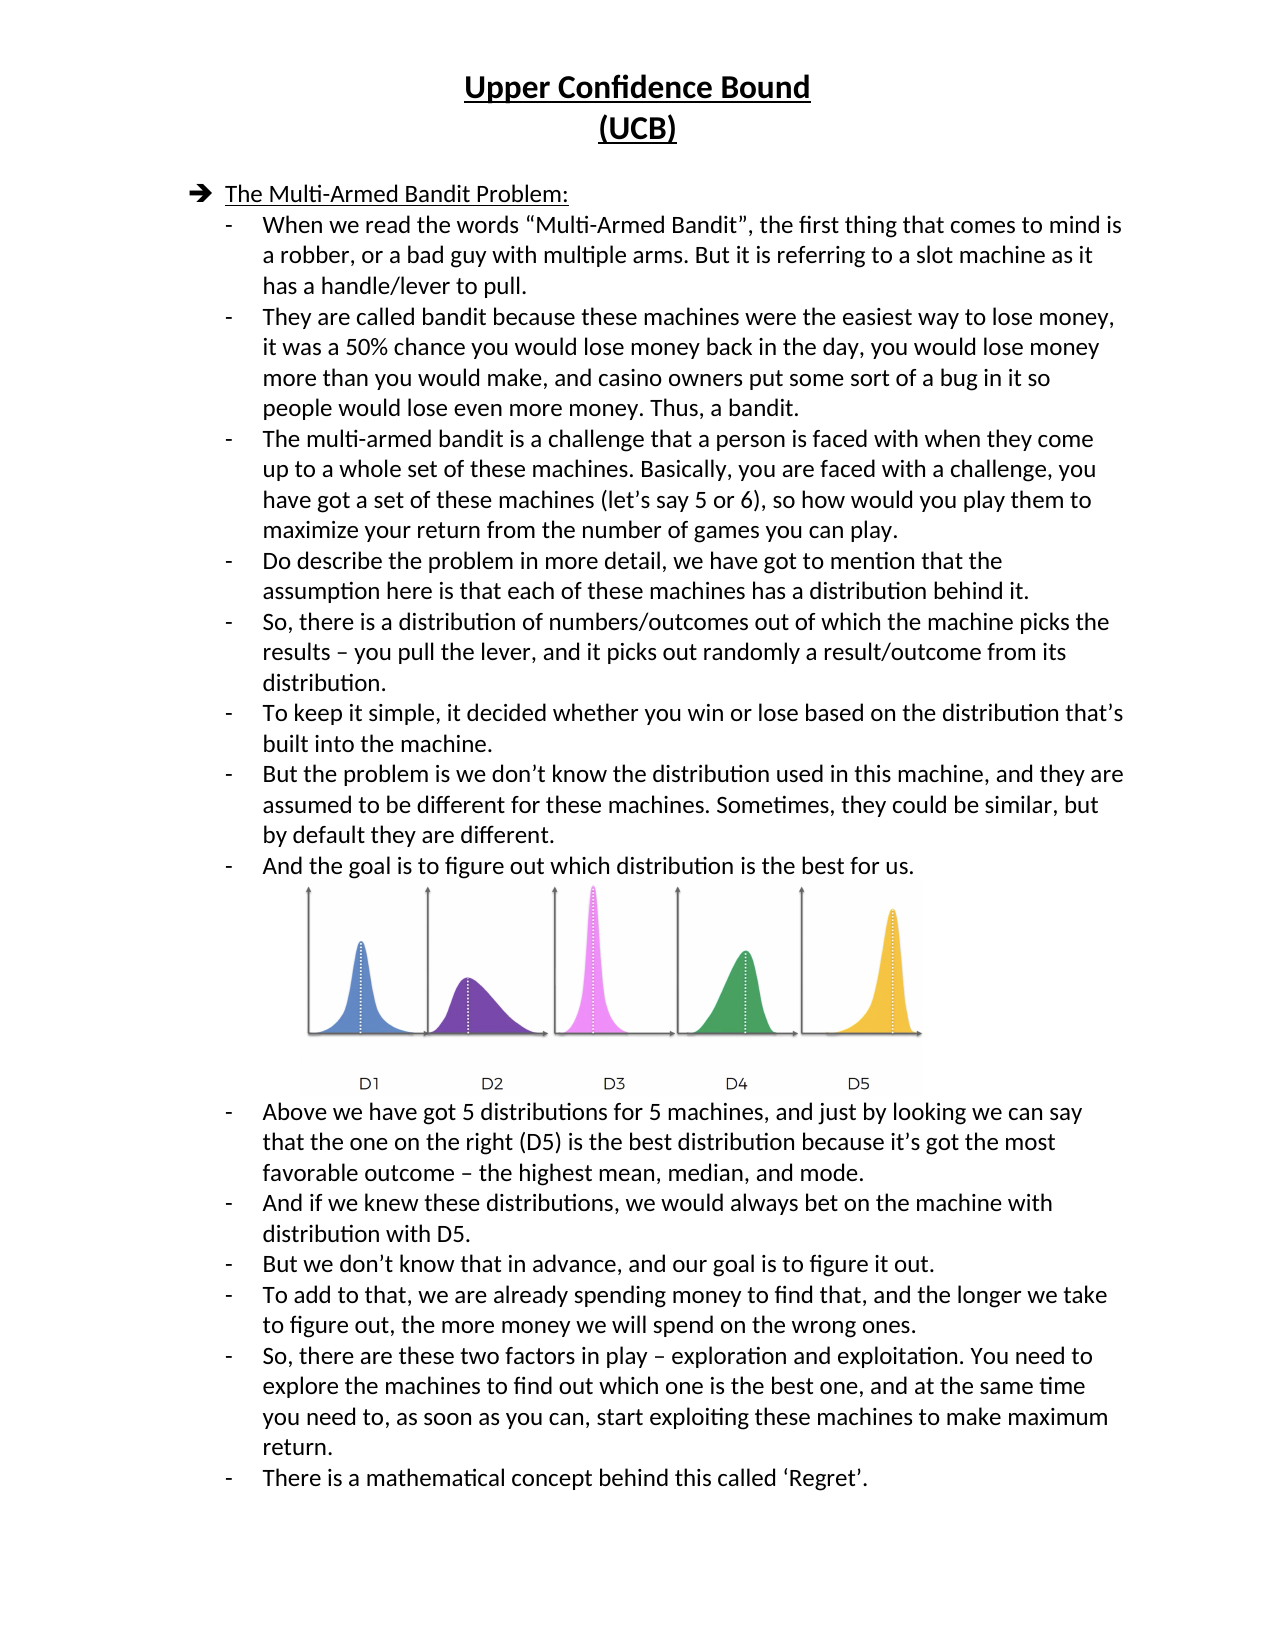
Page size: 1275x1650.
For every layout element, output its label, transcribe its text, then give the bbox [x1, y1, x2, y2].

list The Multi-Armed Bandit Problem: [187, 178, 1125, 209]
text Upper Confidence Bound [150, 67, 1125, 107]
text (UCB) [150, 107, 1125, 148]
list They are called bandit because these machines were the easiest way to lose money, it was a 50% chance you would lose money back in the day, you would lose money more than you would make, and casino owners put some sort of a bug in it so people would lose even more money. Thus, a bandit. [225, 301, 1125, 423]
list So, there is a distribution of numbers/outcomes out of which the machine picks the results – you pull the lever, and it picks out randomly a result/outcome from its distribution. [225, 606, 1125, 697]
list And the goal is to figure out which distribution is the best for us. [225, 850, 1125, 881]
list But we don’t know that in advance, and our goal is to figure it out. [225, 1248, 1125, 1279]
list Above we have got 5 distributions for 5 machines, and just by looking we can say that the one on the right (D5) is the best distribution because it’s got the most favorable outcome – the highest mean, median, and mode. [225, 1096, 1125, 1187]
list And if we knew these distributions, we would always bet on the machine with distribution with D5. [225, 1187, 1125, 1248]
list To add to that, we are already spending money to find that, and the longer we take to figure out, the more money we will spend on the wrong ones. [225, 1279, 1125, 1340]
list Do describe the problem in more detail, we have got to mention that the assumption here is that each of these machines has a distribution behind it. [225, 545, 1125, 606]
list When we read the words “Multi-Armed Bandit”, the first thing that comes to mind is a robber, or a bad guy with multiple arms. But it is referring to a slot machine as it has a handle/lever to pull. [225, 209, 1125, 301]
picture [300, 880, 924, 1096]
list There is a mathematical concept behind this called ‘Regret’. [225, 1462, 1125, 1493]
list But the problem is we don’t know the distribution used in this machine, and they are assumed to be different for these machines. Sometimes, they could be similar, but by default they are different. [225, 758, 1125, 850]
list The multi-armed bandit is a challenge that a person is faced with when they come up to a whole set of these machines. Basically, you are faced with a challenge, you have got a set of these machines (let’s say 5 or 6), so how would you play them to maximize your return from the number of games you can play. [225, 423, 1125, 545]
list So, there are these two factors in play – exploration and exploitation. You need to explore the machines to find out which one is the best one, and at the same time you need to, as soon as you can, start exploiting these machines to make maximum return. [225, 1340, 1125, 1462]
list To keep it simple, it decided whether you win or lose based on the distribution that’s built into the machine. [225, 697, 1125, 758]
